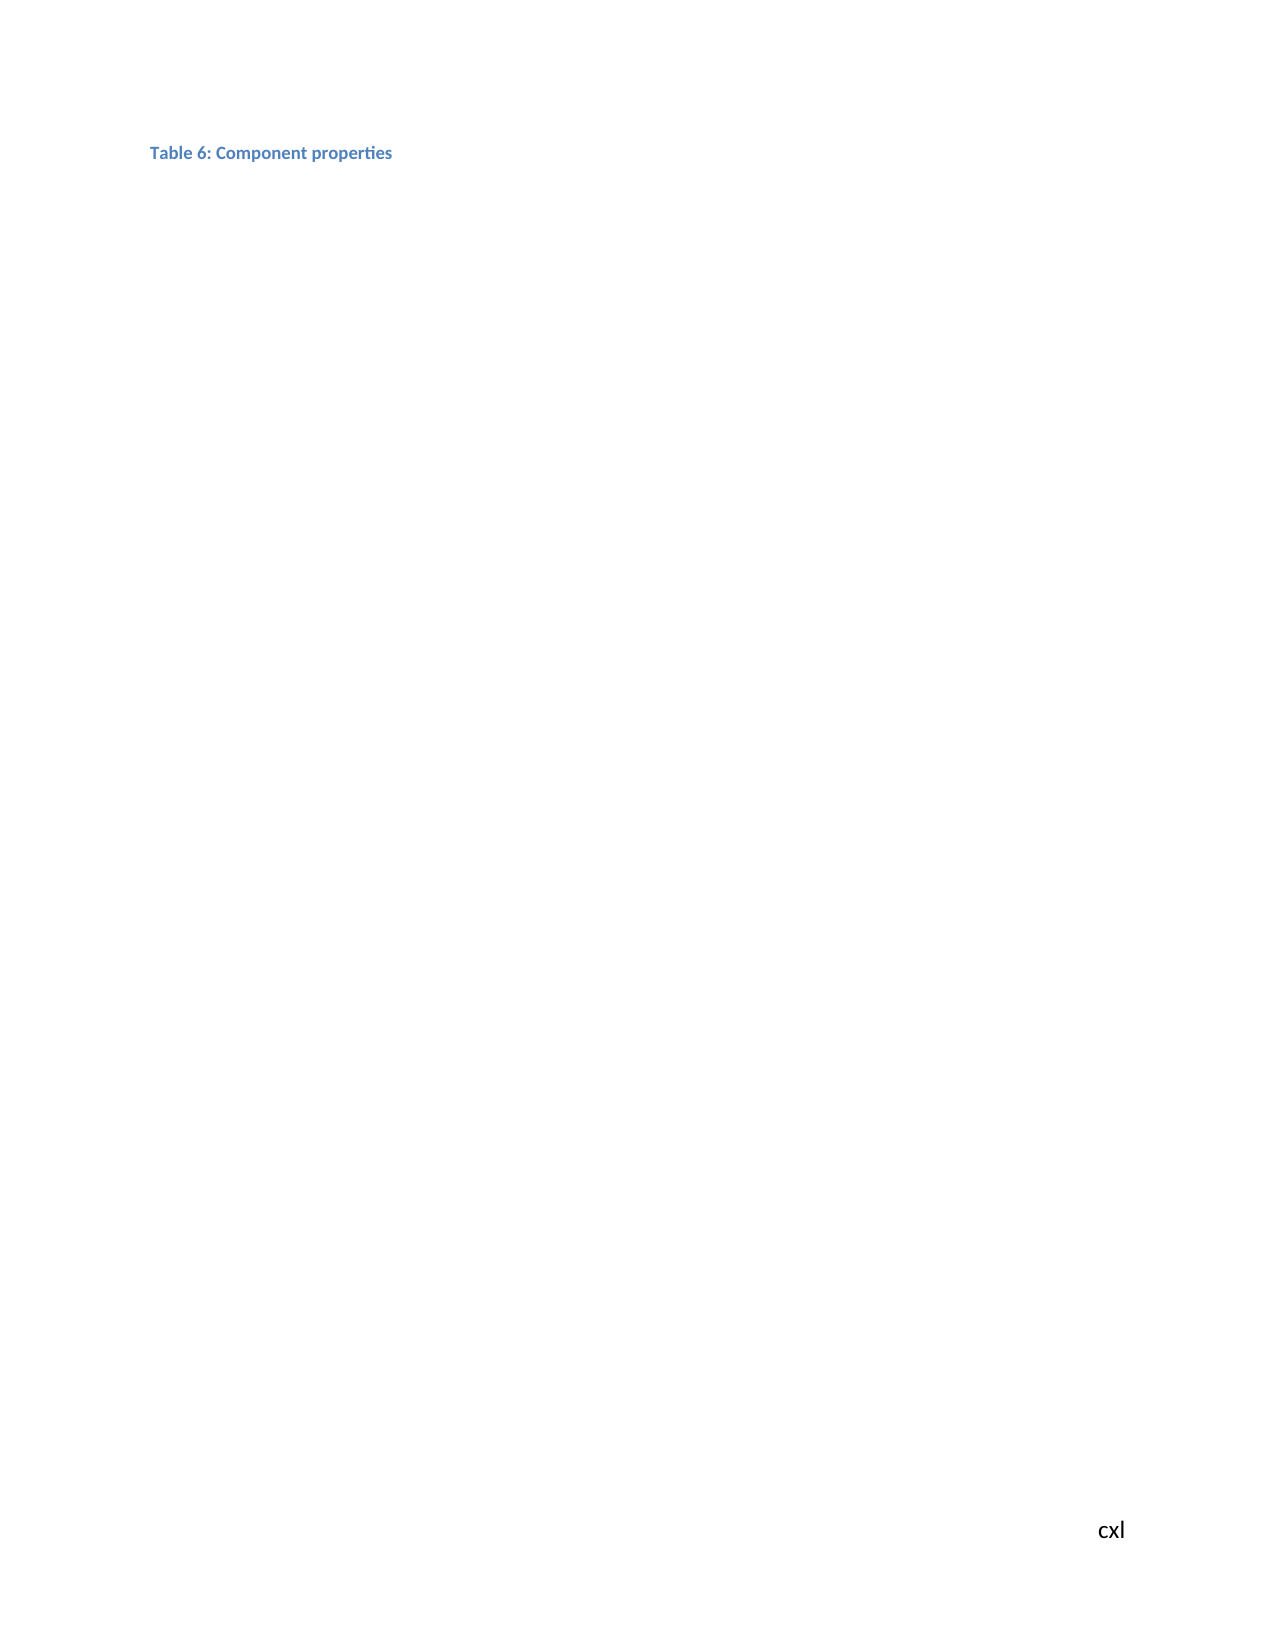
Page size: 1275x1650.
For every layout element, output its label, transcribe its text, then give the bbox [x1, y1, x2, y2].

text Table 6: Component properties [150, 142, 1125, 164]
